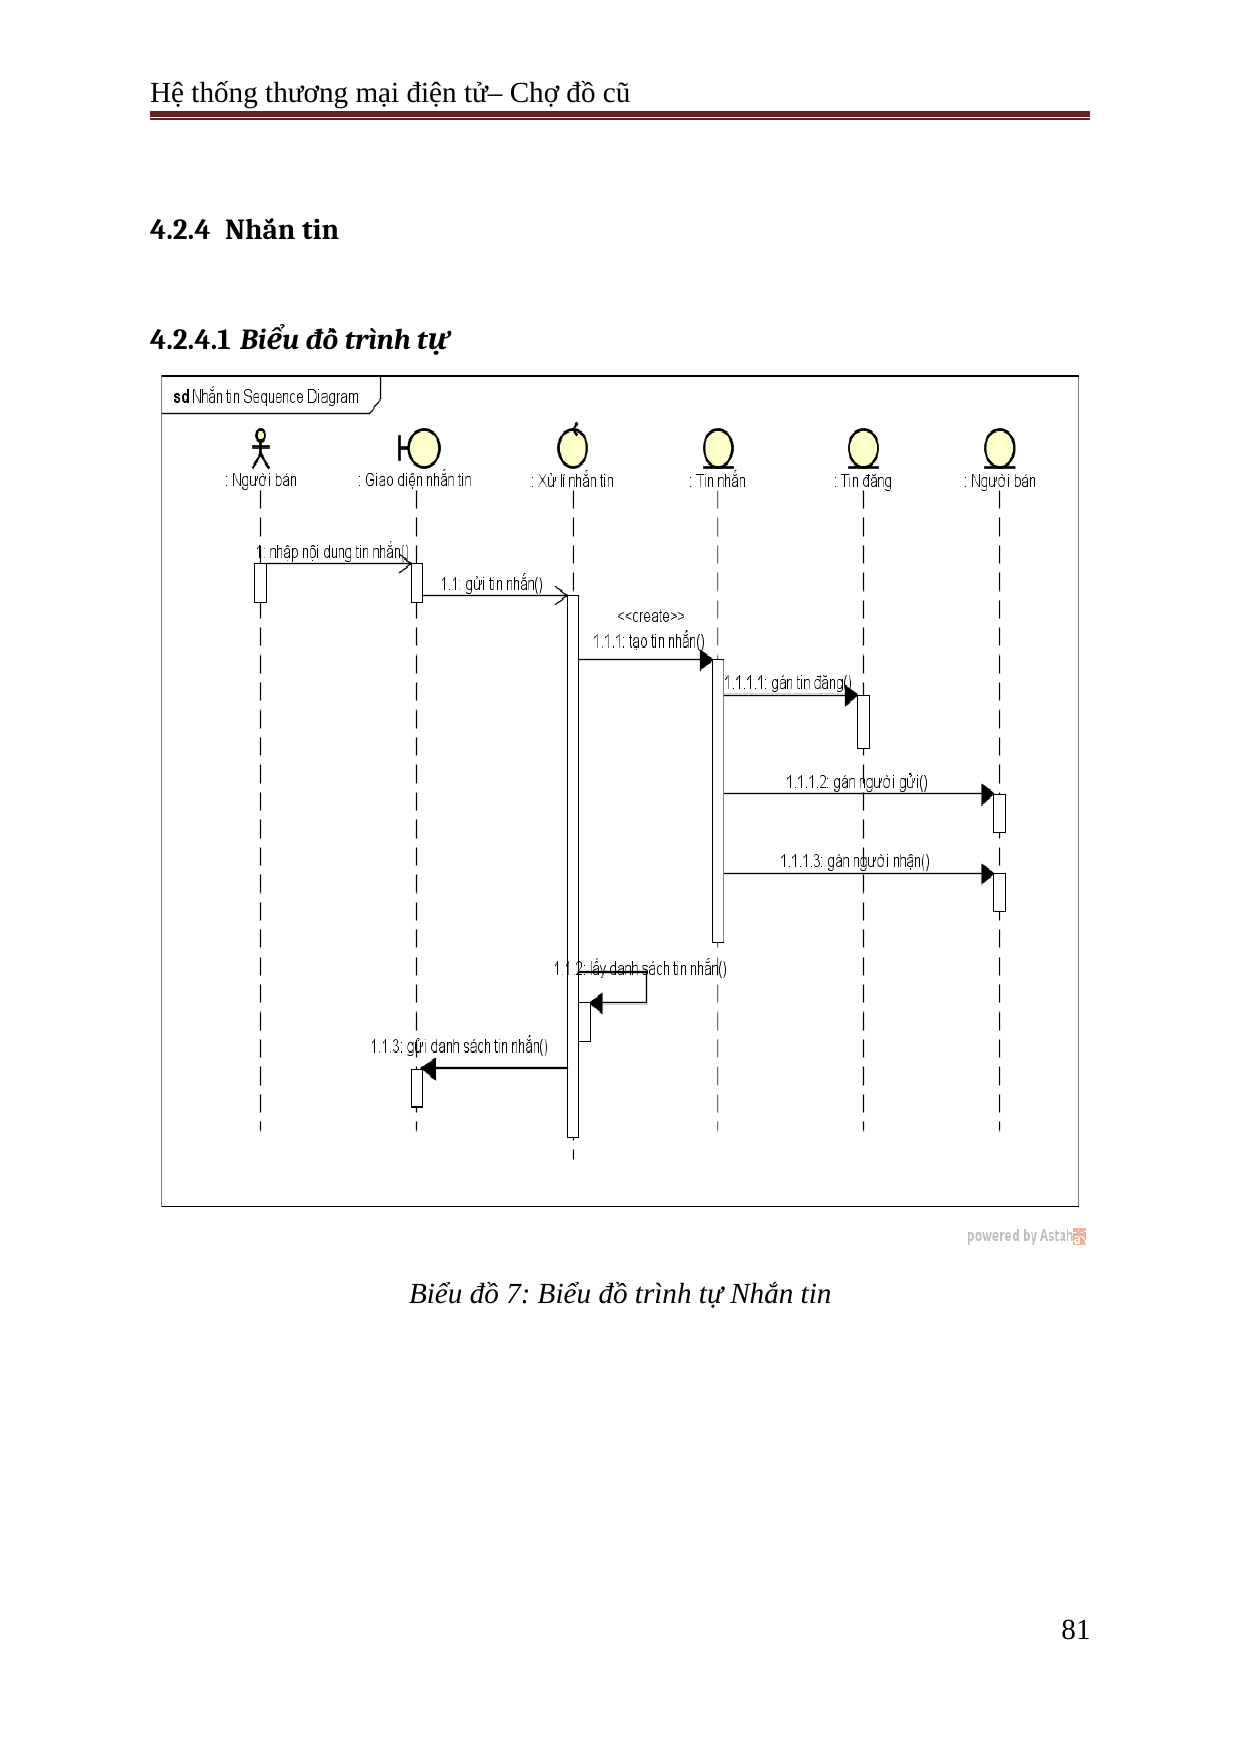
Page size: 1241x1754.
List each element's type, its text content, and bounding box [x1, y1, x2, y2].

subtitle Nhắn tin [150, 213, 1090, 246]
subtitle Biểu đồ trình tự [150, 323, 1090, 357]
text Biểu đồ 7: Biểu đồ trình tự Nhắn tin [150, 1276, 1090, 1310]
picture [150, 361, 1090, 1251]
